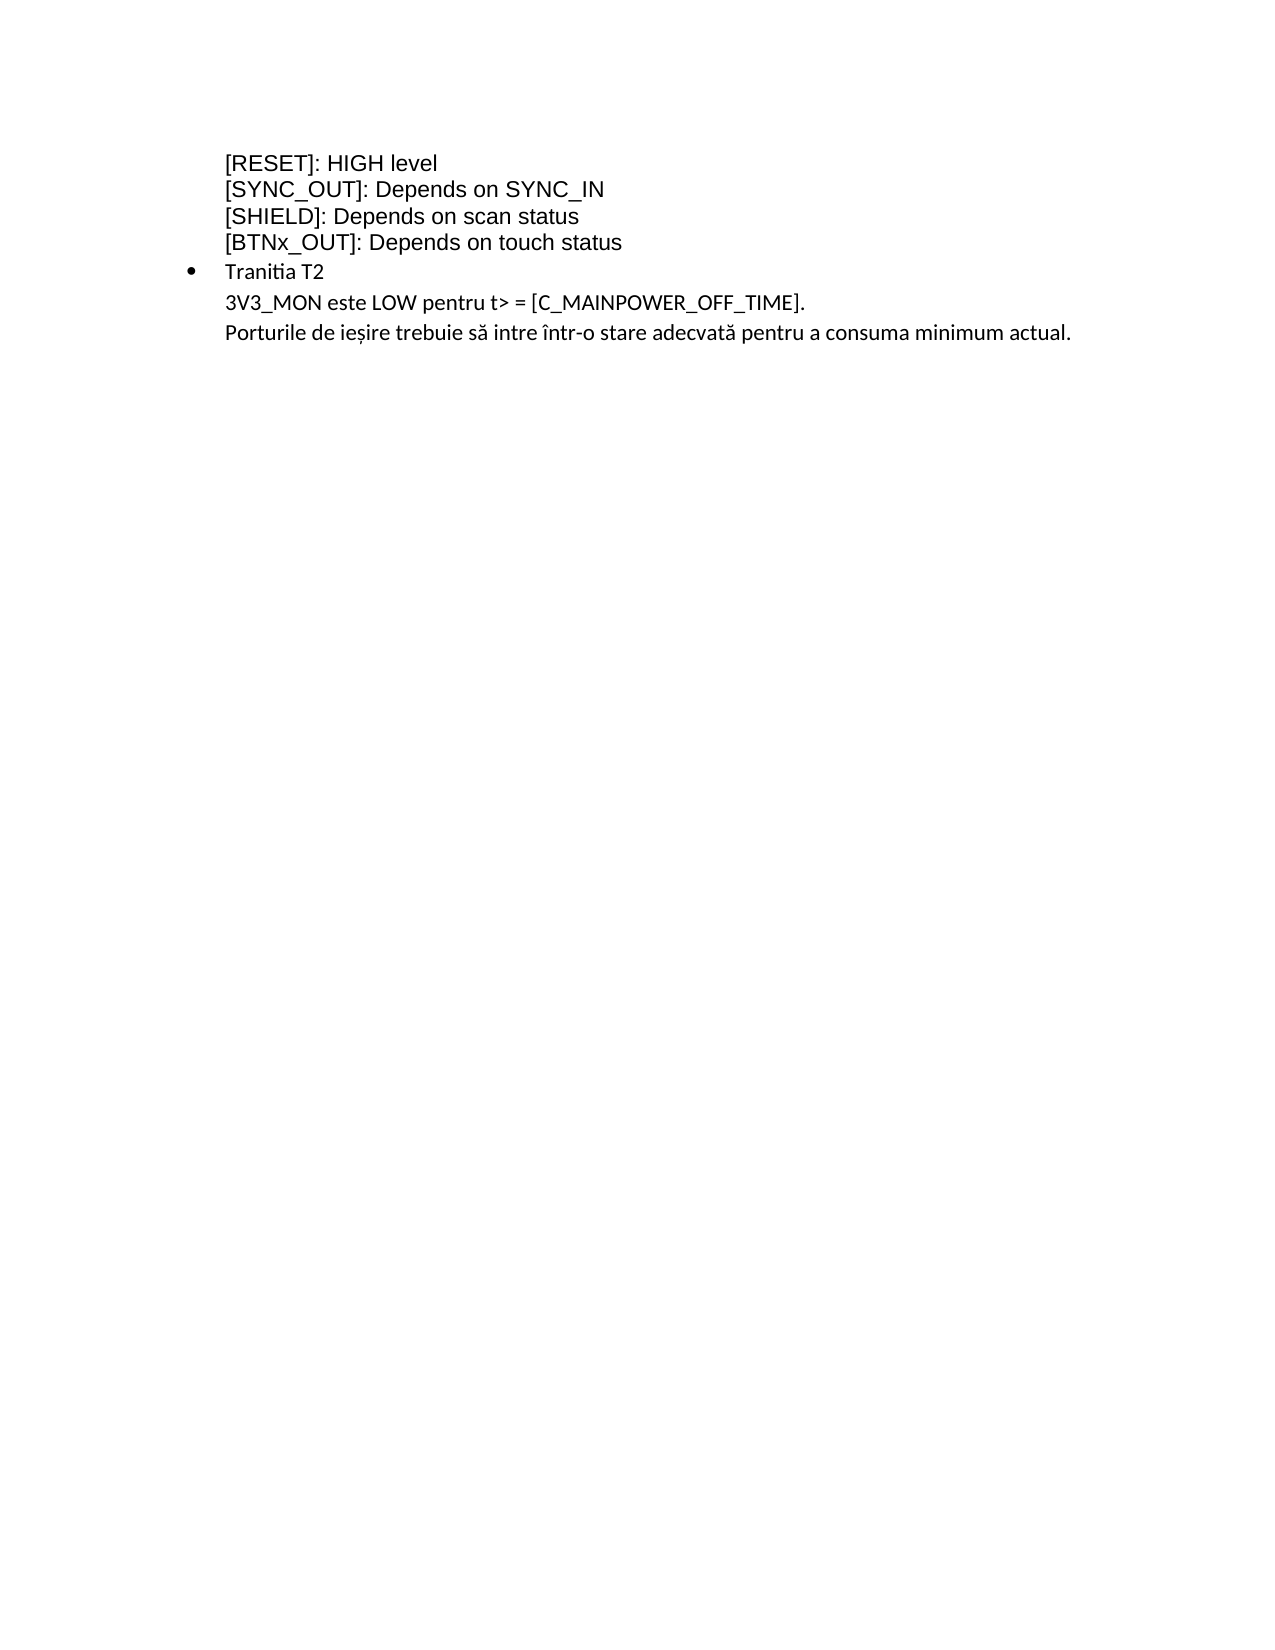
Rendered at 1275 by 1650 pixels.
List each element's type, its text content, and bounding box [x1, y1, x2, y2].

text [SYNC_OUT]: Depends on SYNC_IN [150, 176, 1125, 203]
list Tranitia T2 [187, 257, 1125, 286]
text [RESET]: HIGH level [150, 150, 1125, 176]
list 3V3_MON este LOW pentru t> = [C_MAINPOWER_OFF_TIME]. Porturile de ieșire trebuie să intre într-o stare adecvată pentru a consuma minimum actual. [225, 288, 1125, 346]
text [SHIELD]: Depends on scan status [150, 203, 1125, 229]
list [BTNx_OUT]: Depends on touch status [225, 229, 1125, 255]
